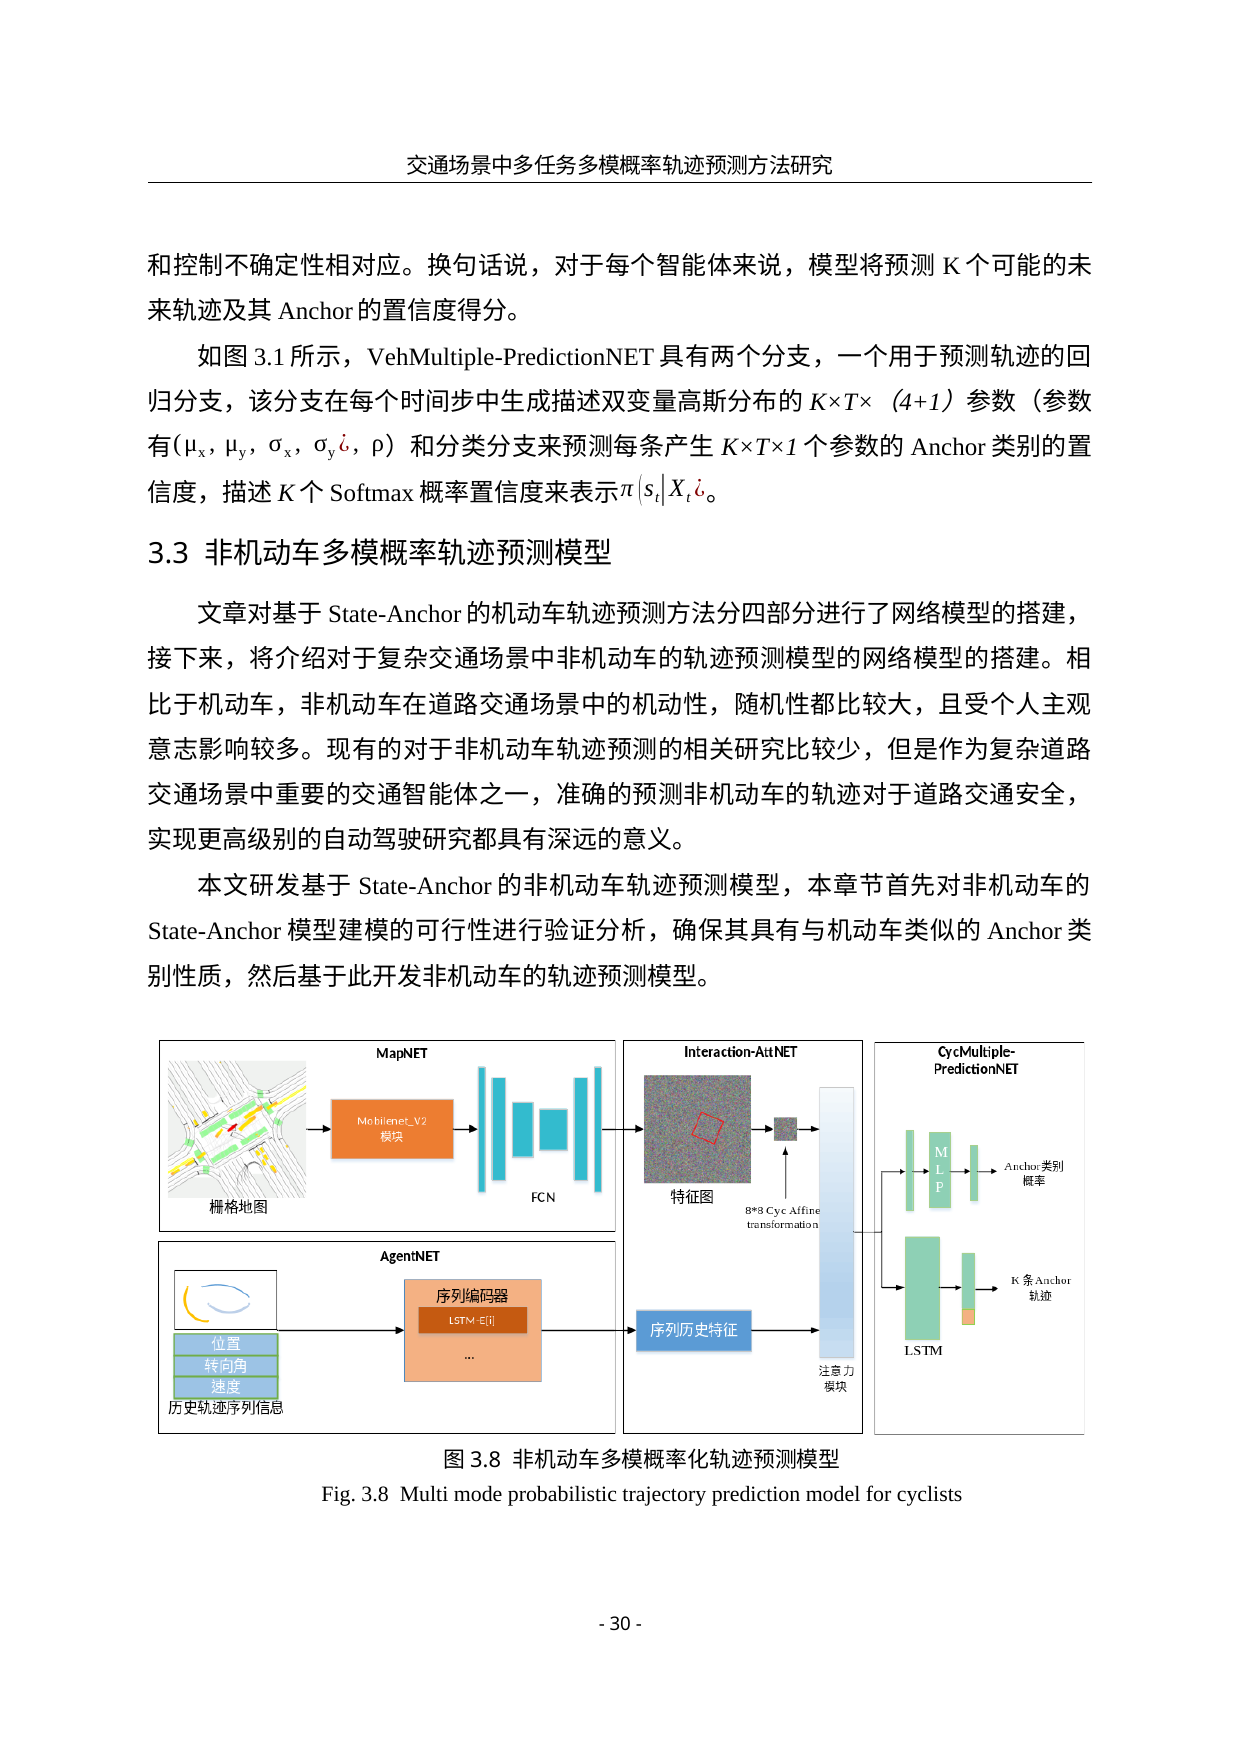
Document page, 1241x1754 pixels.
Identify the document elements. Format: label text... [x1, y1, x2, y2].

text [148, 246, 1092, 327]
text Fig. 3.8 Multi mode probabilistic trajectory prediction model for cyclists [148, 1481, 1092, 1507]
text 图3.8 非机动车多模概率化轨迹预测模型 [148, 1442, 1092, 1473]
text 如图3.1所示，VehMultiple-PredictionNET具有两个分支，一个用于预测轨迹的回归分支，该分支在每个时间步中生成描述双变量高斯分布的K×T×（4+1）参数（参数有）和分类分支来预测每条产生K×T×1个参数的Anchor类别的置信度，描述K个Softmax概率置信度来表示。 [148, 336, 1092, 508]
text 文章对基于State-Anchor的机动车轨迹预测方法分四部分进行了网络模型的搭建，接下来，将介绍对于复杂交通场景中非机动车的轨迹预测模型的网络模型的搭建。相比于机动车，非机动车在道路交通场景中的机动性，随机性都比较大，且受个人主观意志影响较多。现有的对于非机动车轨迹预测的相关研究比较少，但是作为复杂道路交通场景中重要的交通智能体之一，准确的预测非机动车的轨迹对于道路交通安全，实现更高级别的自动驾驶研究都具有深远的意义。 [148, 593, 1092, 856]
subtitle 3.3 非机动车多模概率轨迹预测模型 [148, 530, 1092, 572]
text 本文研发基于State-Anchor的非机动车轨迹预测模型，本章节首先对非机动车的State-Anchor模型建模的可行性进行验证分析，确保其具有与机动车类似的Anchor类别性质，然后基于此开发非机动车的轨迹预测模型。 [148, 865, 1092, 992]
